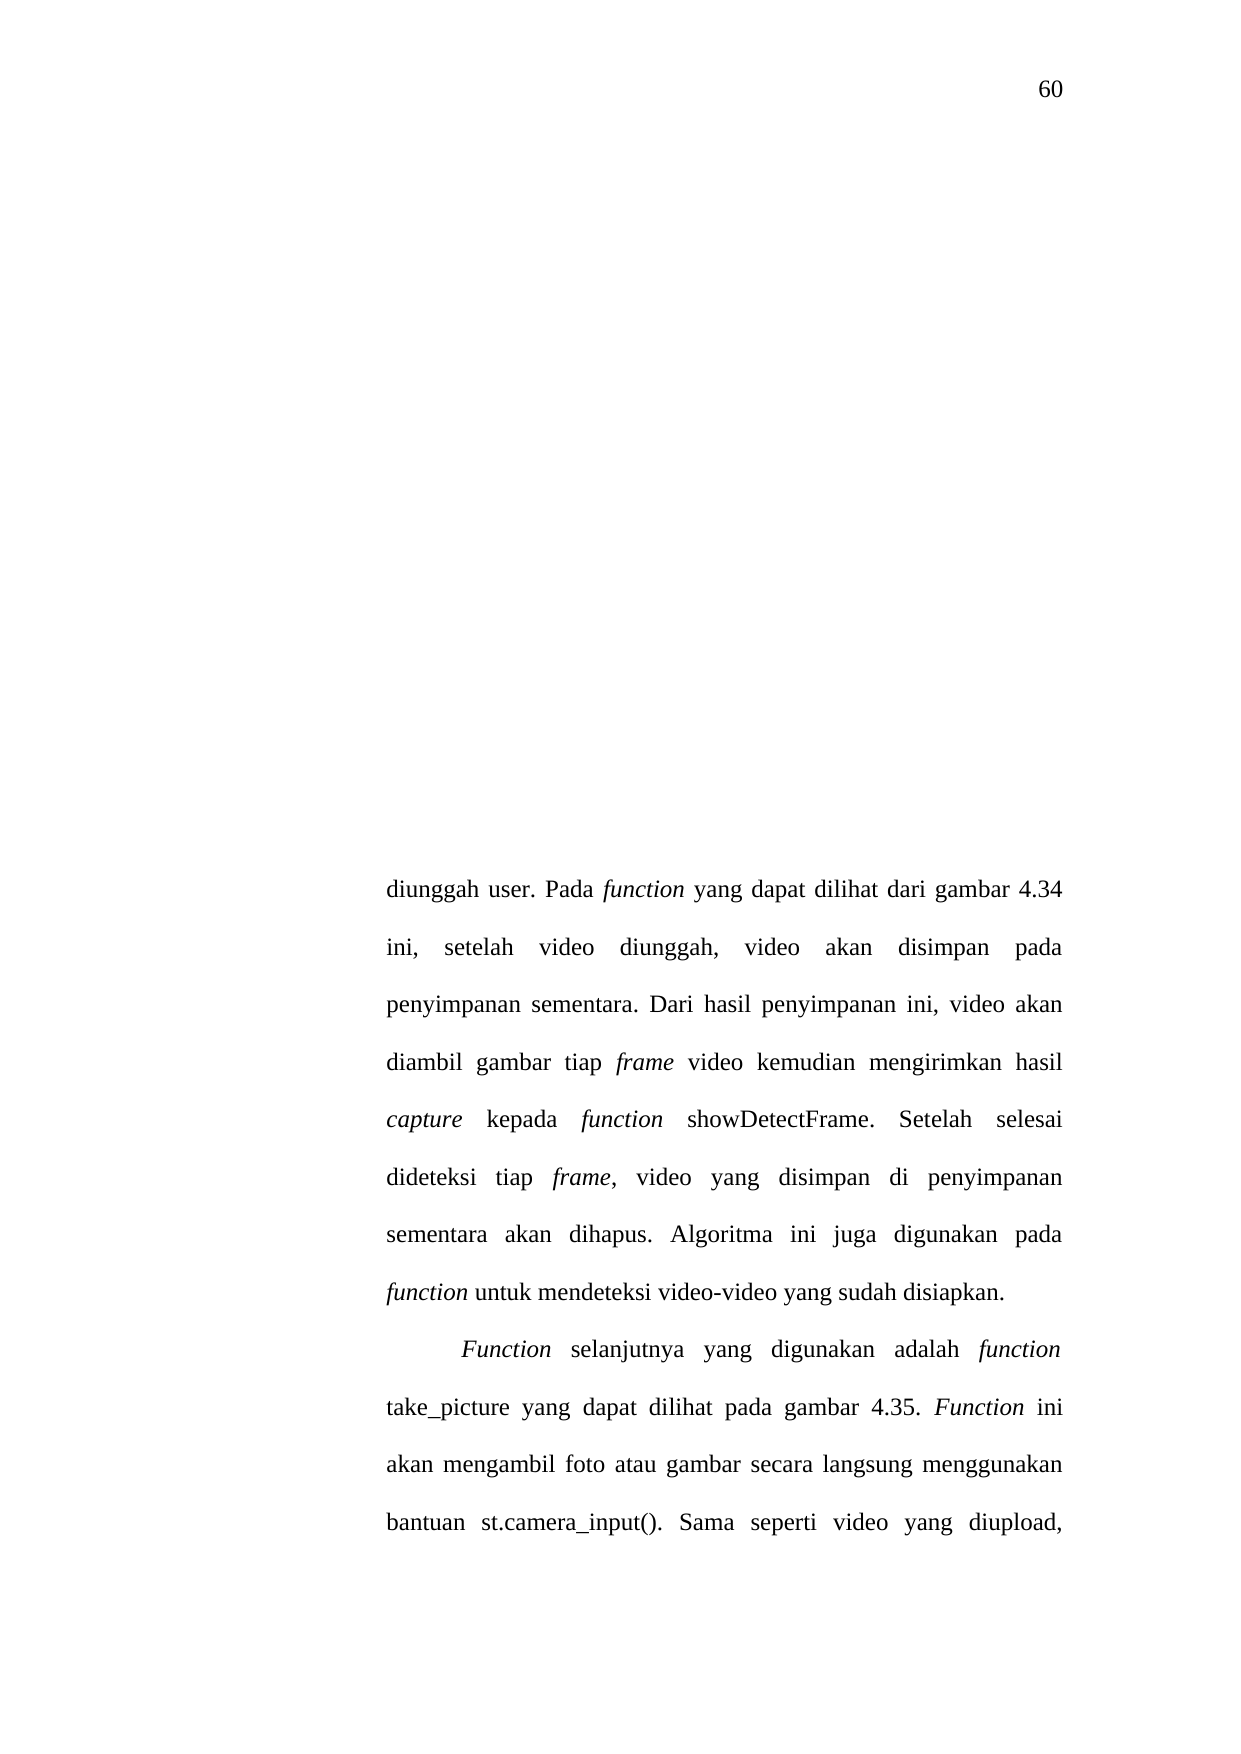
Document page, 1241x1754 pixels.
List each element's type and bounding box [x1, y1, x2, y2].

text [386, 177, 1063, 1306]
text [386, 1334, 1063, 1536]
